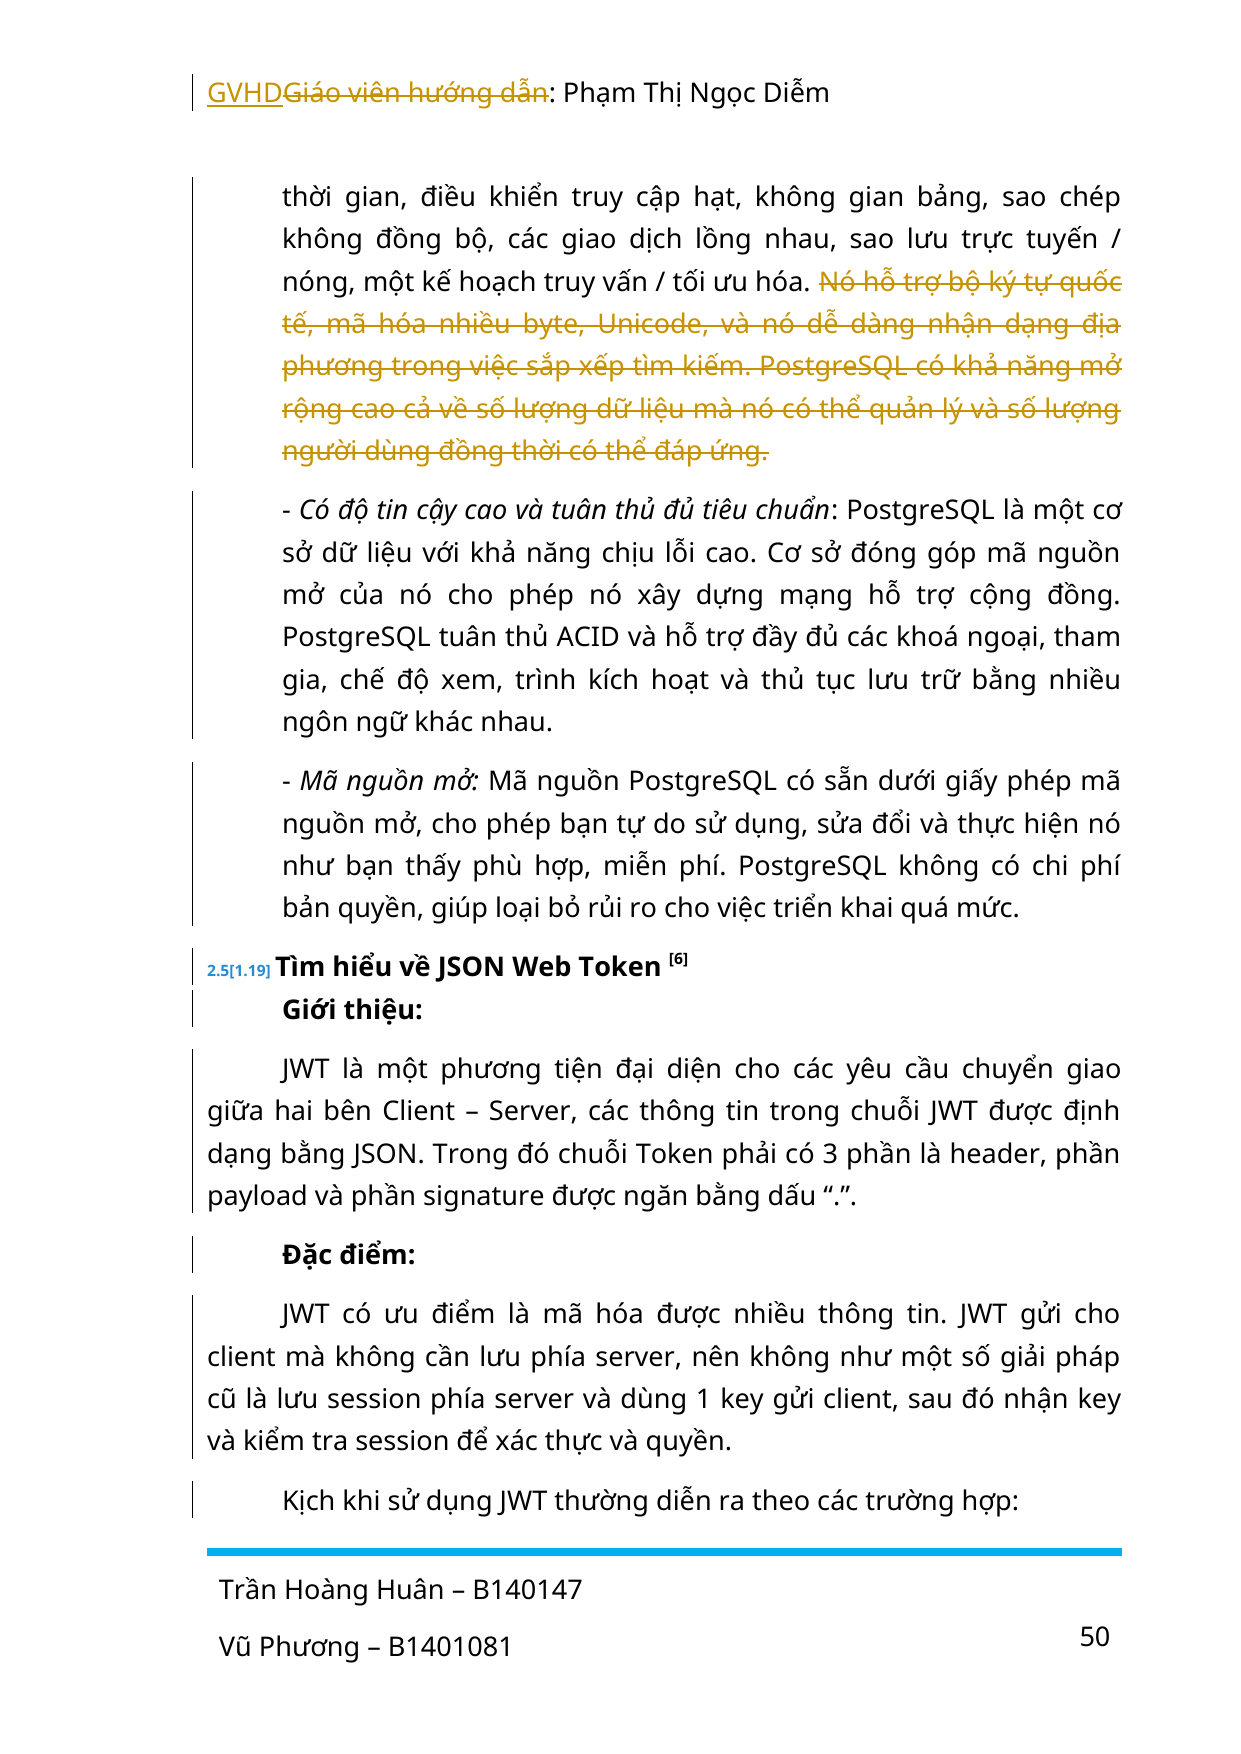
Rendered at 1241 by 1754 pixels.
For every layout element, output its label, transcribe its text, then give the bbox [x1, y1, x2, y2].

text - Mã nguồn mở: Mã nguồn PostgreSQL có sẵn dưới giấy phép mã nguồn mở, cho phép bạn tự do sử dụng, sửa đổi và thực hiện nó như bạn thấy phù hợp, miễn phí. PostgreSQL không có chi phí bản quyền, giúp loại bỏ rủi ro cho việc triển khai quá mức. [282, 762, 1122, 926]
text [282, 177, 1122, 368]
text JWT có ưu điểm là mã hóa được nhiều thông tin. JWT gửi cho client mà không cần lưu phía server, nên không như một số giải pháp cũ là lưu session phía server và dùng 1 key gửi client, sau đó nhận key và kiểm tra session để xác thực và quyền. [207, 1295, 1122, 1459]
text Kịch khi sử dụng JWT thường diễn ra theo các trường hợp: [207, 1481, 1122, 1518]
text Giới thiệu: [207, 990, 1122, 1027]
subtitle Tìm hiểu về JSON Web Token [6] [207, 948, 1122, 985]
text JWT là một phương tiện đại diện cho các yêu cầu chuyển giao giữa hai bên Client – Server, các thông tin trong chuỗi JWT được định dạng bằng JSON. Trong đó chuỗi Token phải có 3 phần là header, phần payload và phần signature được ngăn bằng dấu “.”. [207, 1049, 1122, 1213]
text - Có độ tin cậy cao và tuân thủ đủ tiêu chuẩn: PostgreSQL là một cơ sở dữ liệu với khả năng chịu lỗi cao. Cơ sở đóng góp mã nguồn mở của nó cho phép nó xây dựng mạng hỗ trợ cộng đồng. PostgreSQL tuân thủ ACID và hỗ trợ đầy đủ các khoá ngoại, tham gia, chế độ xem, trình kích hoạt và thủ tục lưu trữ bằng nhiều ngôn ngữ khác nhau. [282, 491, 1122, 739]
text Đặc điểm: [207, 1236, 1122, 1272]
